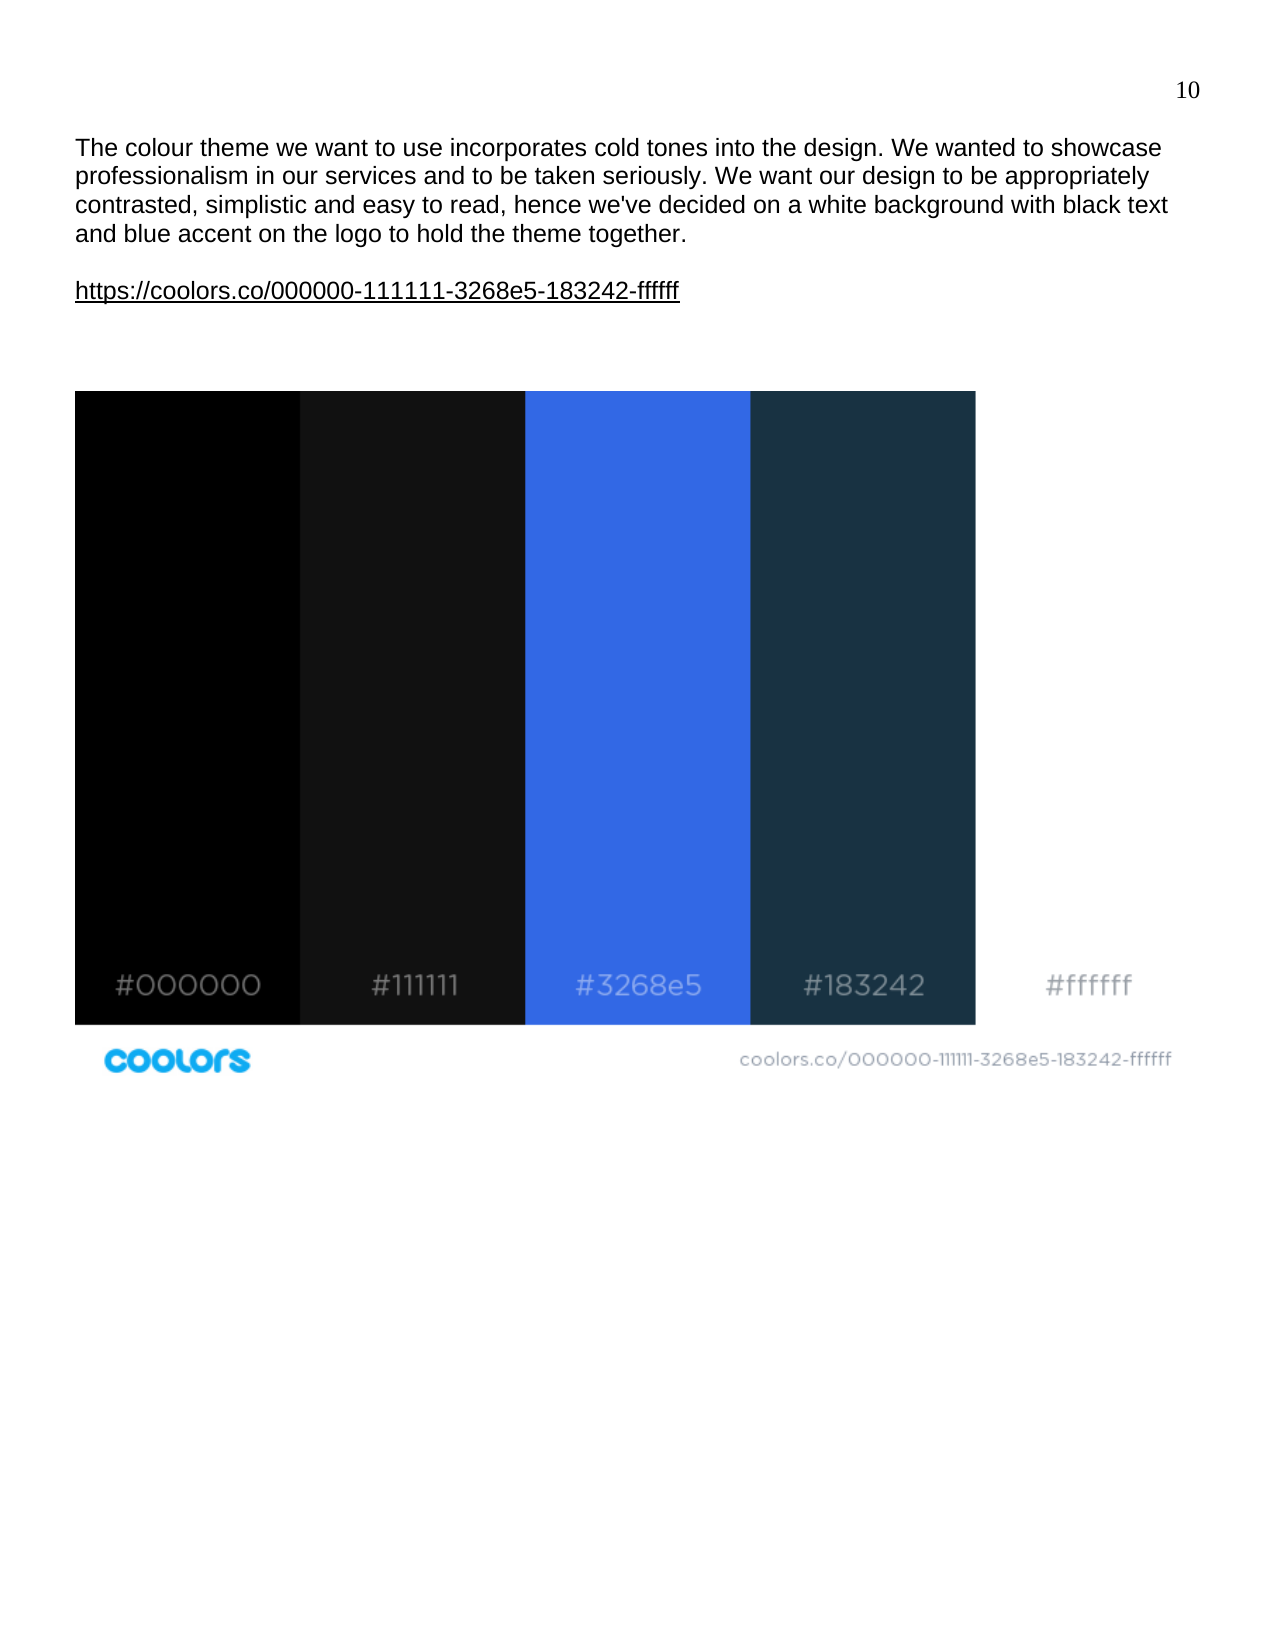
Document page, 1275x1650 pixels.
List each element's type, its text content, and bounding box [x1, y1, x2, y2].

picture [75, 391, 1200, 1094]
text https://coolors.co/000000-111111-3268e5-183242-ffffff [75, 276, 1200, 305]
text The colour theme we want to use incorporates cold tones into the design. We wanted to showcase professionalism in our services and to be taken seriously. We want our design to be appropriately contrasted, simplistic and easy to read, hence we've decided on a white background with black text and blue accent on the logo to hold the theme together. [75, 132, 1200, 247]
